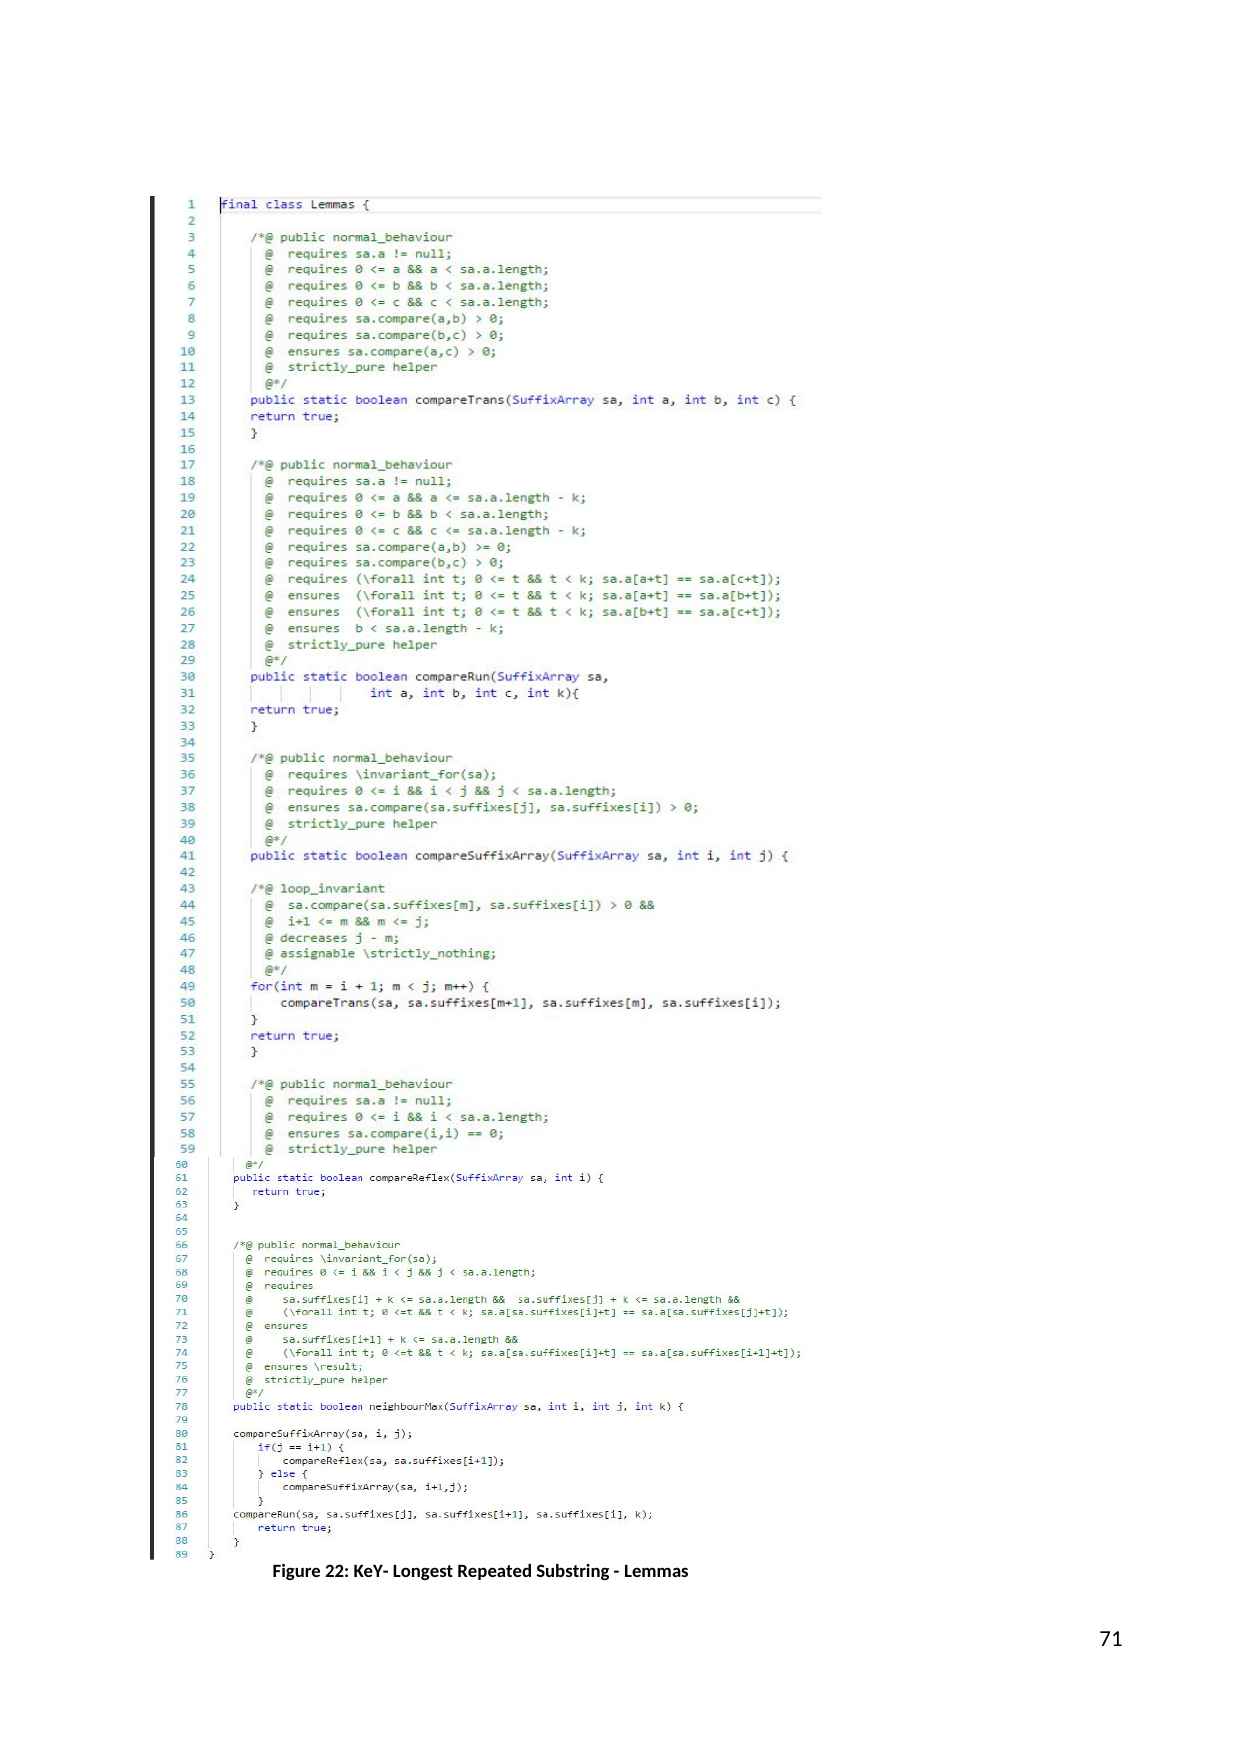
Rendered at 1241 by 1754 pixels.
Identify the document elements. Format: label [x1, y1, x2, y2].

picture [150, 196, 821, 1559]
